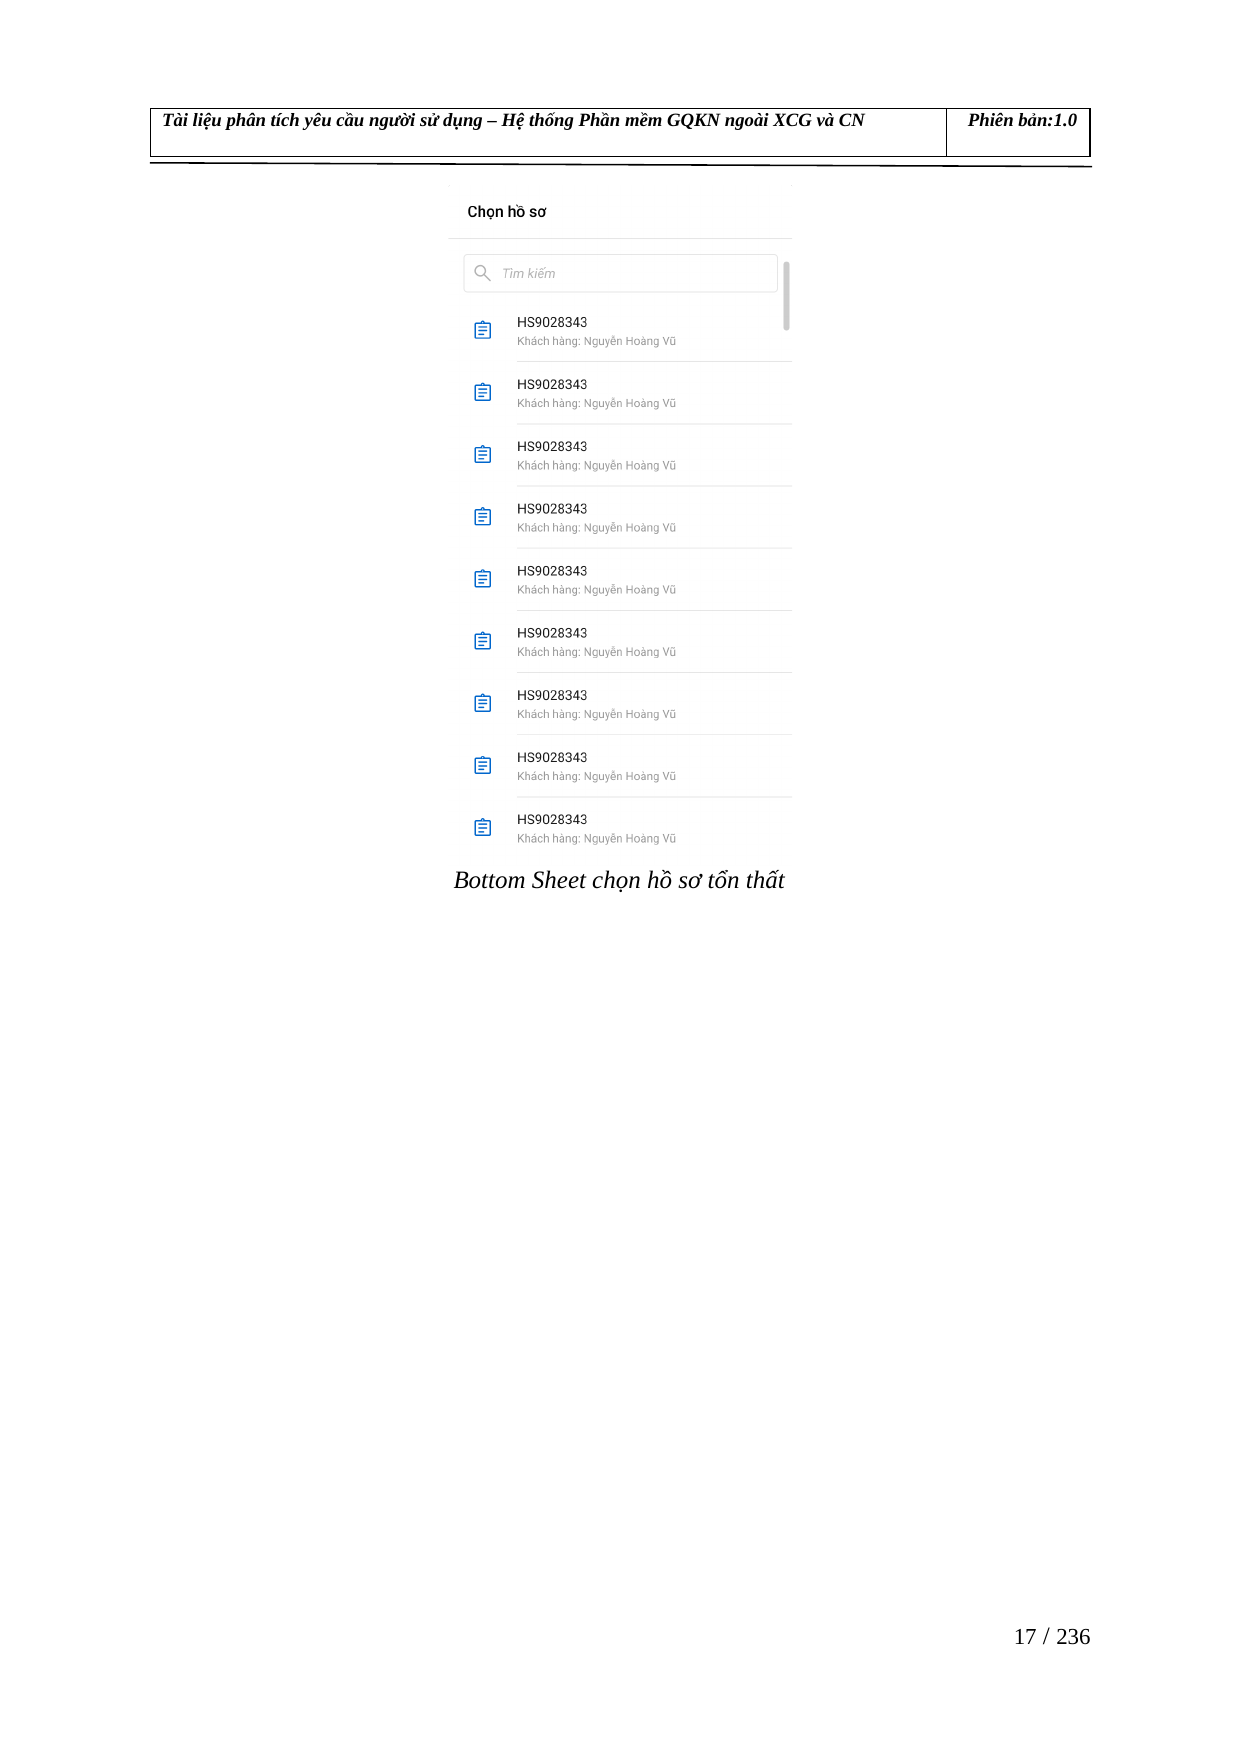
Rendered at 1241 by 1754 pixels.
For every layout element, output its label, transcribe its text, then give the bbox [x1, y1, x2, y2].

text Bottom Sheet chọn hồ sơ tổn thất [150, 866, 1090, 894]
picture [448, 185, 793, 866]
